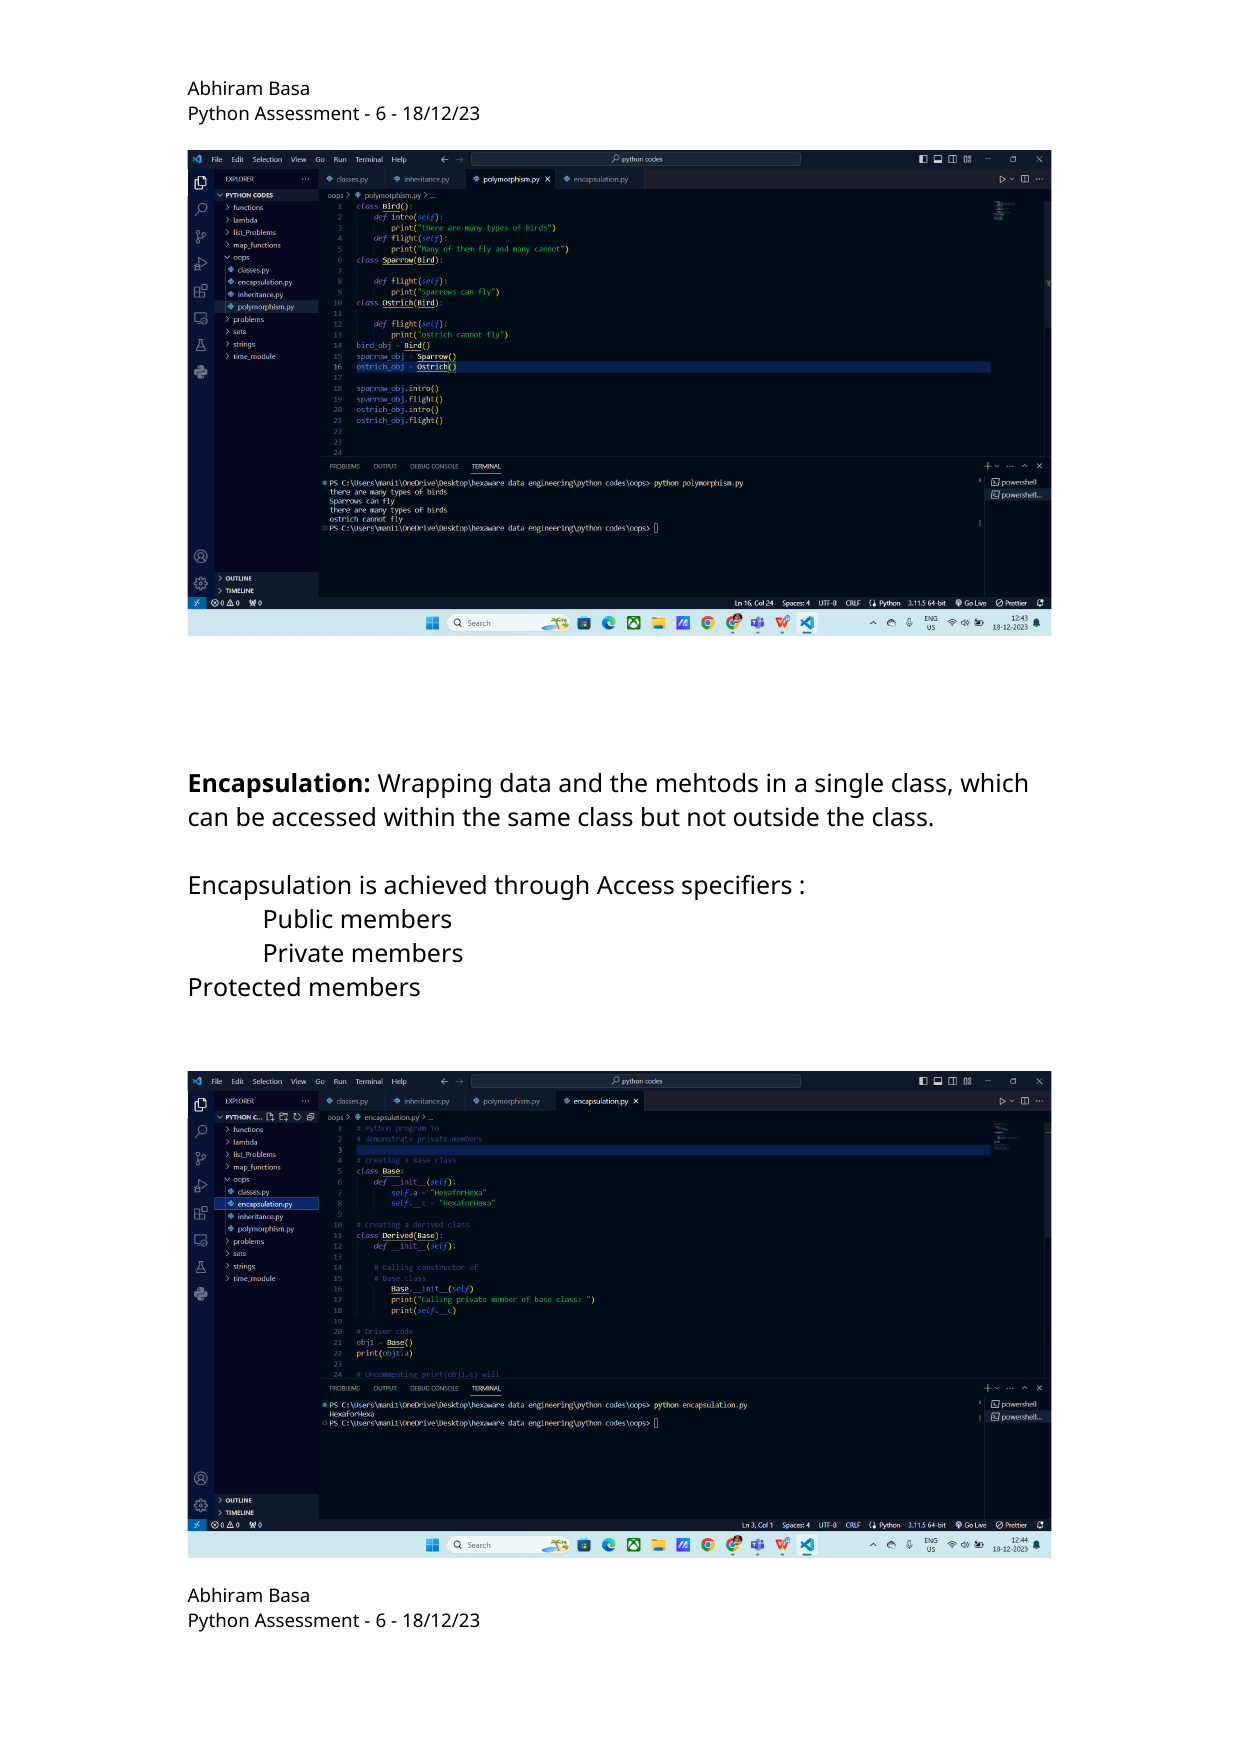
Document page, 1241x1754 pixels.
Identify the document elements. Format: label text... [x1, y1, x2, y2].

text Public members [187, 901, 1053, 936]
text Private members [187, 936, 1053, 969]
picture [187, 150, 1052, 636]
picture [187, 1071, 1052, 1558]
text Encapsulation: Wrapping data and the mehtods in a single class, which can be accessed within the same class but not outside the class. [187, 765, 1053, 833]
text Protected members [187, 969, 1053, 1004]
text Encapsulation is achieved through Access specifiers : [187, 867, 1053, 901]
